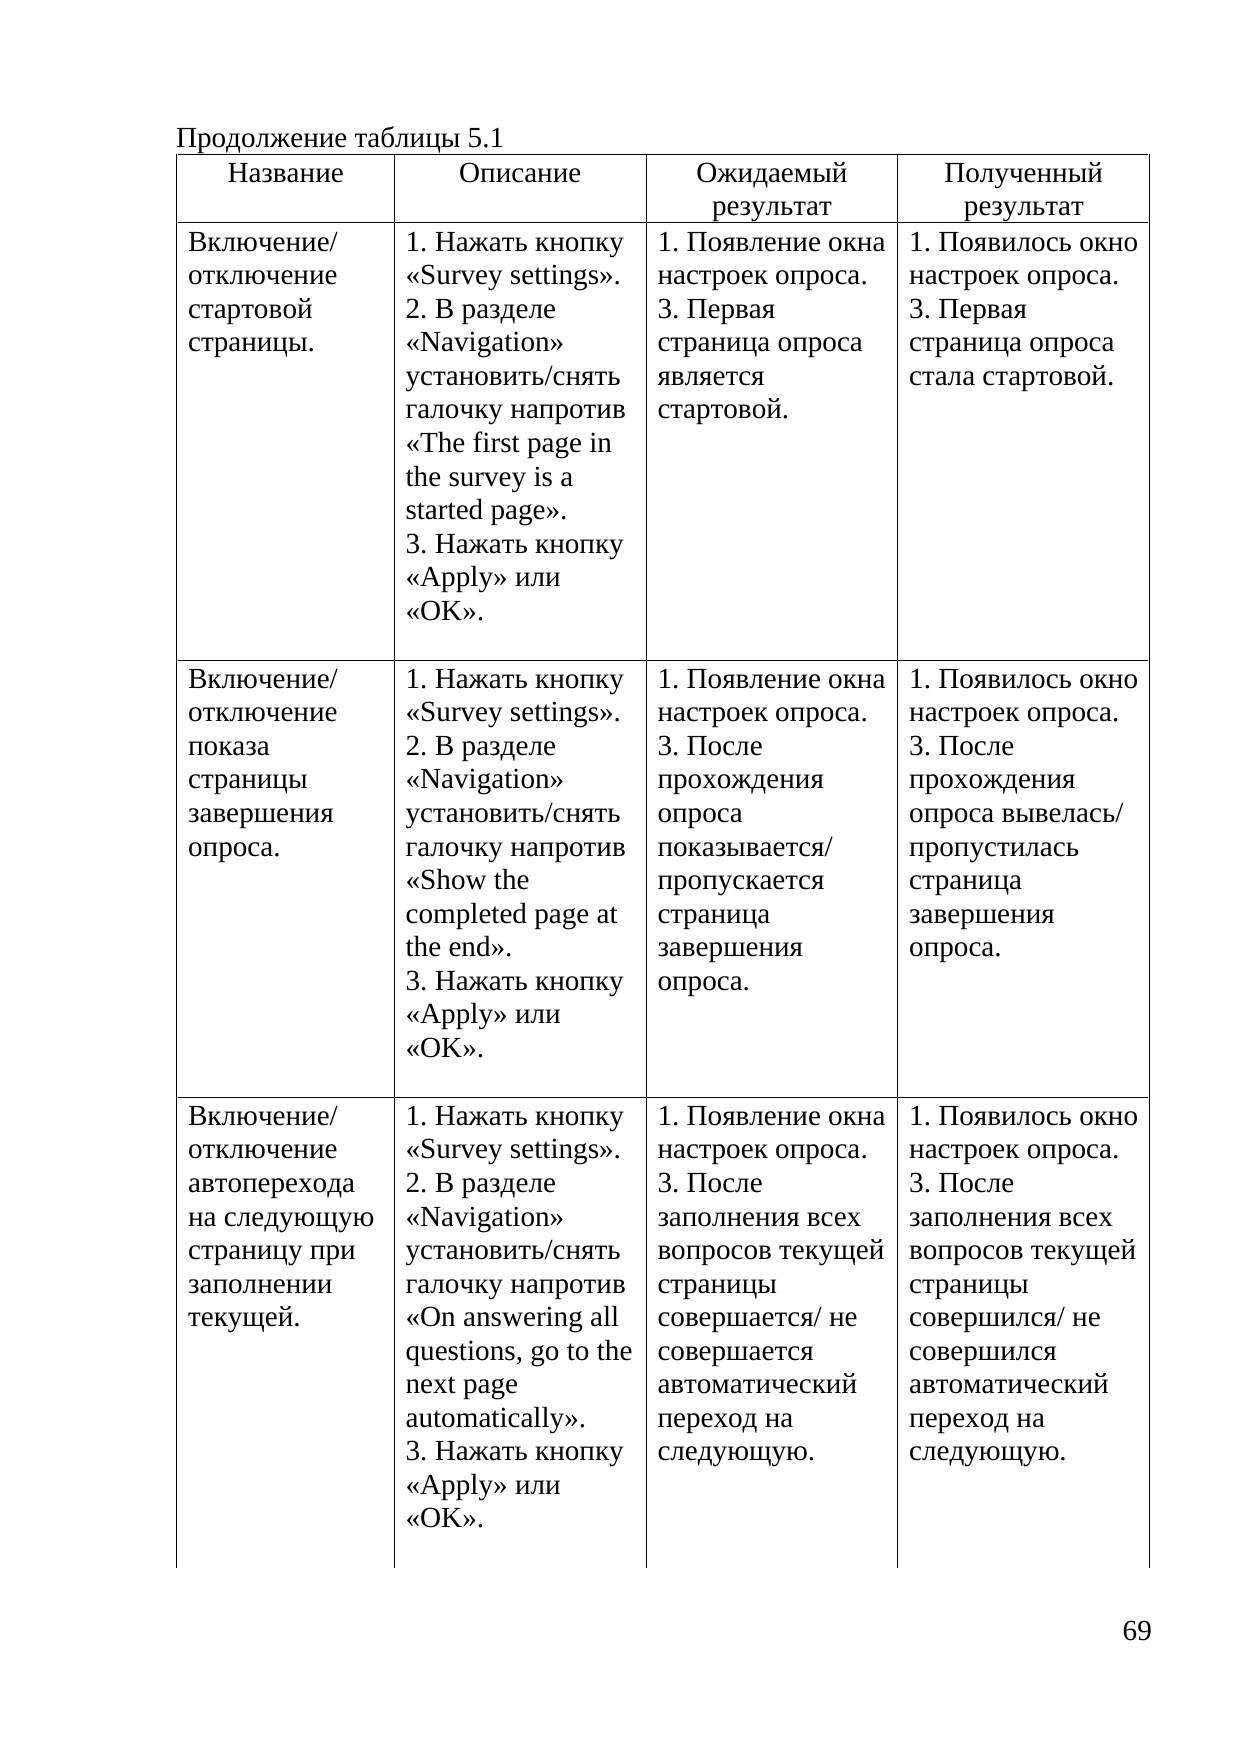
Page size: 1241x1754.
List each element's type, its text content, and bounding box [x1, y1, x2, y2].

table_cell 1. Появилось окно настроек опроса. 3. После заполнения всех вопросов текущей страницы совершился/ не совершился автоматический переход на следующую. [898, 1097, 1149, 1568]
table_cell 1. Нажать кнопку «Survey settings». 2. В разделе «Navigation» установить/снять галочку напротив «The first page in the survey is a started page». 3. Нажать кнопку «Apply» или «OK». [395, 223, 646, 660]
table_cell 1. Нажать кнопку «Survey settings». 2. В разделе «Navigation» установить/снять галочку напротив «On answering all questions, go to the next page automatically». 3. Нажать кнопку «Apply» или «OK». [395, 1098, 646, 1568]
table_cell Название [177, 155, 394, 222]
table_cell Включение/отключение стартовой страницы. [177, 222, 394, 660]
table_cell 1. Появление окна настроек опроса. 3. Первая страница опроса является стартовой. [647, 223, 897, 660]
table_cell Включение/отключение автоперехода на следующую страницу при заполнении текущей. [177, 1097, 394, 1568]
table_header Продолжение таблицы 5.1 [178, 120, 1149, 154]
table_cell 1. Появилось окно настроек опроса. 3. Первая страница опроса стала стартовой. [898, 222, 1149, 660]
table_cell 1. Появление окна настроек опроса. 3. После прохождения опроса показывается/ пропускается страница завершения опроса. [647, 661, 897, 1097]
table_cell 1. Нажать кнопку «Survey settings». 2. В разделе «Navigation» установить/снять галочку напротив «Show the completed page at the end». 3. Нажать кнопку «Apply» или «OK». [395, 661, 646, 1097]
table_cell 1. Появление окна настроек опроса. 3. После заполнения всех вопросов текущей страницы совершается/ не совершается автоматический переход на следующую. [647, 1098, 897, 1568]
table_cell Ожидаемый результат [647, 155, 897, 222]
table_cell 1. Появилось окно настроек опроса. 3. После прохождения опроса вывелась/ пропустилась страница завершения опроса. [898, 660, 1149, 1097]
table_cell Описание [395, 155, 646, 222]
table_cell Полученный результат [898, 154, 1149, 222]
table_cell Включение/отключение показа страницы завершения опроса. [177, 660, 394, 1097]
